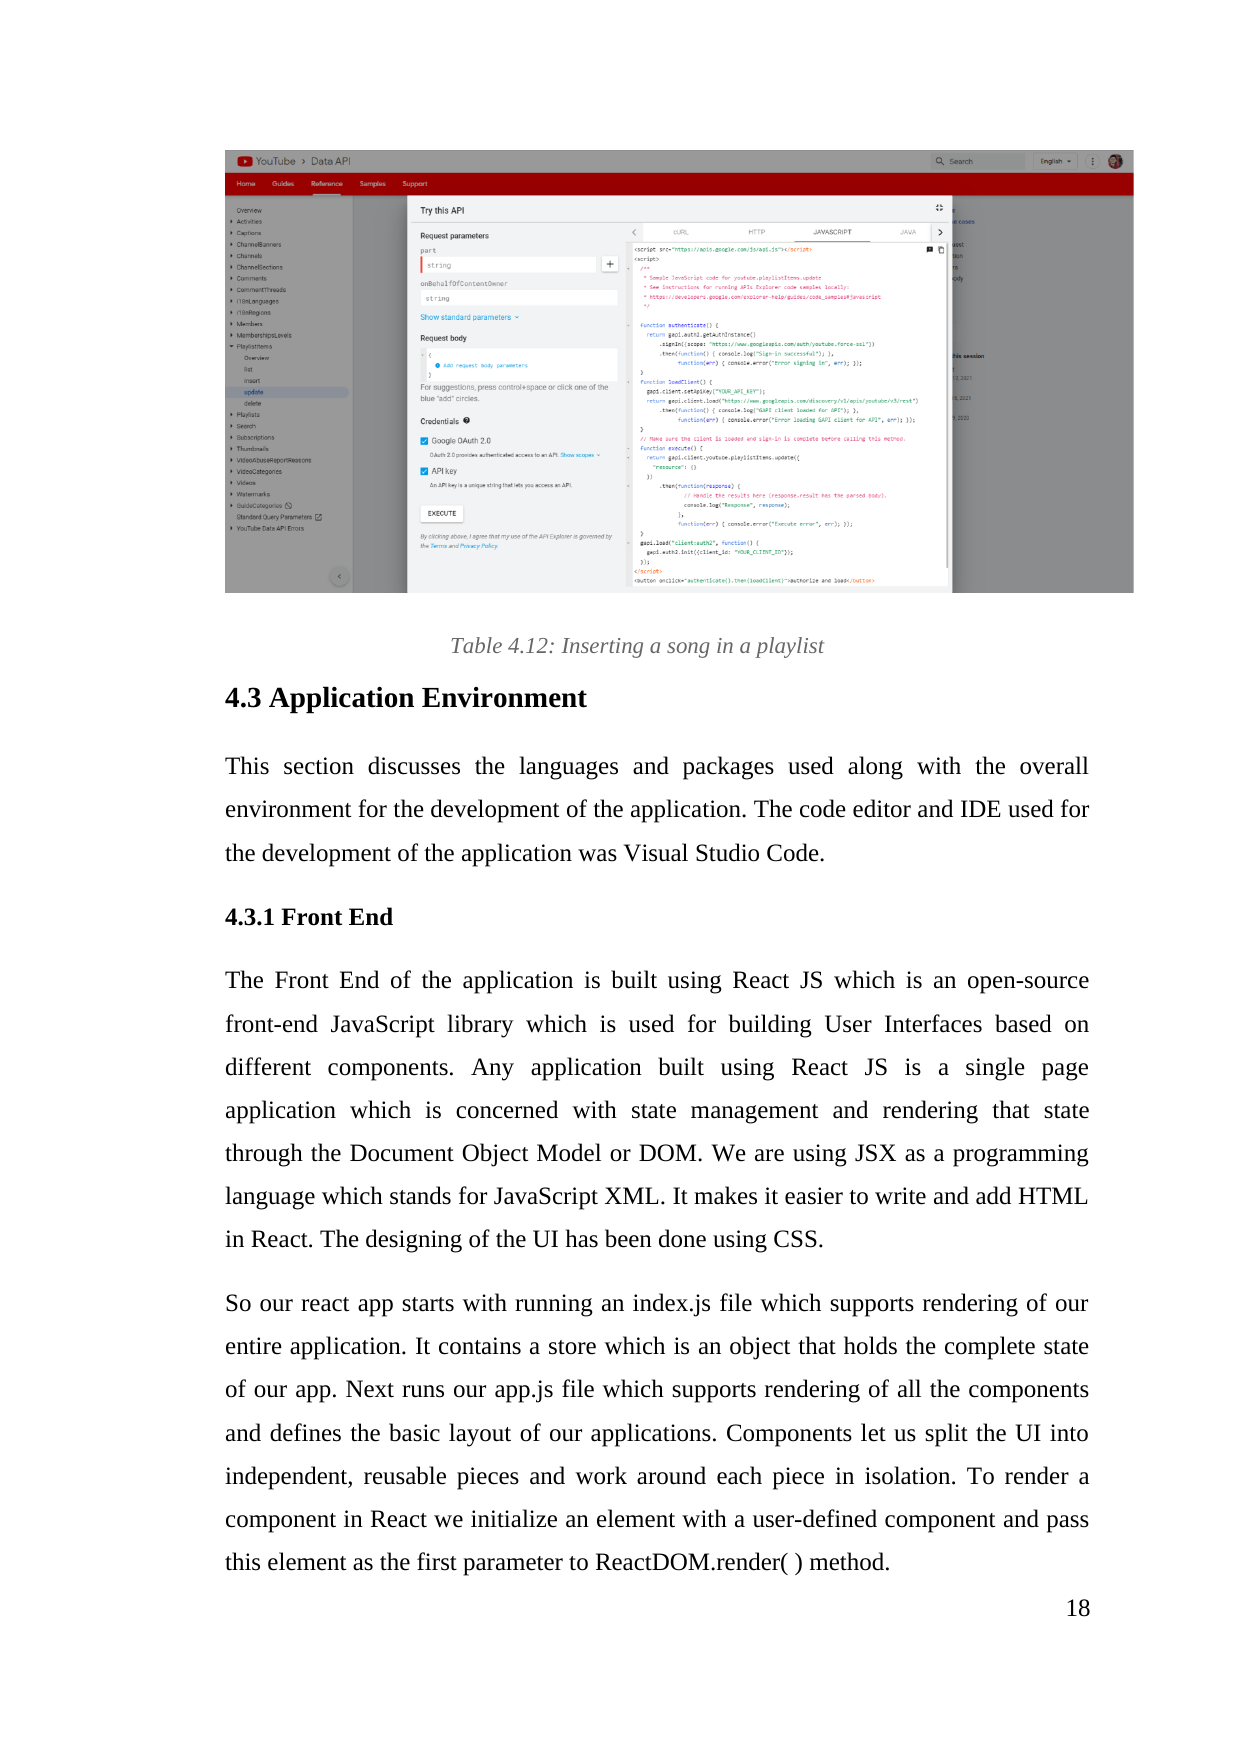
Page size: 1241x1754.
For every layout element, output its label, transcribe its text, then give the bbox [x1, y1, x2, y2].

text So our react app starts with running an index.js file which supports rendering of our entire application. It contains a store which is an object that holds the complete state of our app. Next runs our app.js file which supports rendering of all the components and defines the basic layout of our applications. Components let us split the UI into independent, reusable pieces and work around each piece in isolation. To render a component in React we initialize an element with a user-defined component and pass this element as the first parameter to ReactDOM.render( ) method. [225, 1288, 1090, 1576]
subtitle 4.3 Application Environment [225, 680, 1090, 714]
subtitle 4.3.1 Front End [225, 902, 1090, 930]
text This section discusses the languages and packages used along with the overall environment for the development of the application. The code editor and IDE used for the development of the application was Visual Studio Code. [225, 751, 1090, 866]
text The Front End of the application is built using React JS which is an open-source front-end JavaScript library which is used for building User Interfaces based on different components. Any application built using React JS is a single page application which is concerned with state management and rendering that state through the Document Object Model or DOM. We are using JSX as a programming language which stands for JavaScript XML. It makes it easier to write and add HTML in React. The designing of the UI has been done using CSS. [225, 966, 1090, 1253]
subtitle Table 4.12: Inserting a song in a playlist [225, 632, 1090, 659]
picture [225, 150, 1134, 593]
